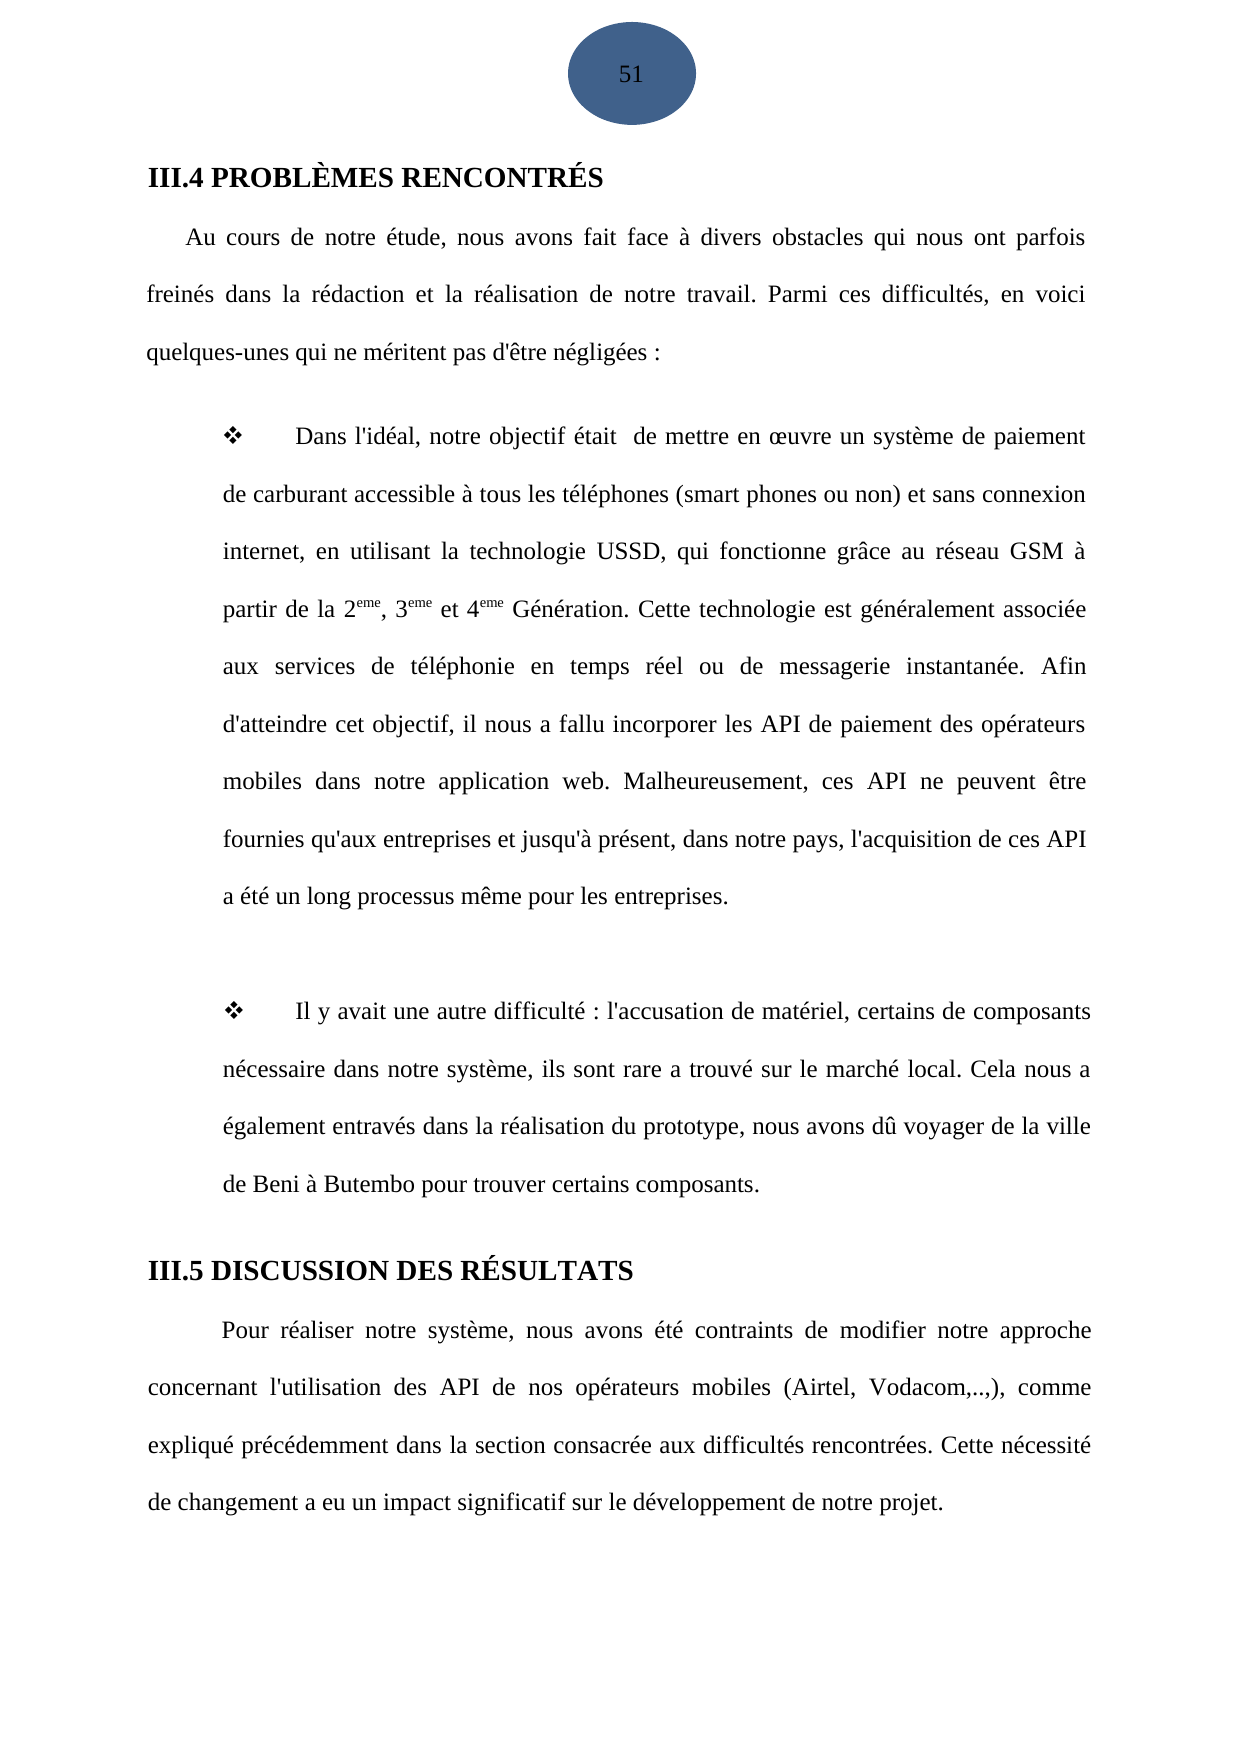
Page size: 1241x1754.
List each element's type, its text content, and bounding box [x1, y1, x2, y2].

subtitle III.5 DISCUSSION DES RÉSULTATS [148, 1253, 1094, 1286]
list Il y avait une autre difficulté : l'accusation de matériel, certains de composants nécessaire dans notre système, ils sont rare a trouvé sur le marché local. Cela nous a également entravés dans la réalisation du prototype, nous avons dû voyager de la ville de Beni à Butembo pour trouver certains composants. [223, 996, 1093, 1197]
text Au cours de notre étude, nous avons fait face à divers obstacles qui nous ont parfois freinés dans la rédaction et la réalisation de notre travail. Parmi ces difficultés, en voici quelques-unes qui ne méritent pas d'être négligées : [146, 222, 1087, 366]
text Pour réaliser notre système, nous avons été contraints de modifier notre approche concernant l'utilisation des API de nos opérateurs mobiles (Airtel, Vodacom,..,), comme expliqué précédemment dans la section consacrée aux difficultés rencontrées. Cette nécessité de changement a eu un impact significatif sur le développement de notre projet. [148, 1315, 1093, 1516]
list Dans l'idéal, notre objectif était de mettre en œuvre un système de paiement de carburant accessible à tous les téléphones (smart phones ou non) et sans connexion internet, en utilisant la technologie USSD, qui fonctionne grâce au réseau GSM à partir de la 2eme, 3eme et 4eme Génération. Cette technologie est généralement associée aux services de téléphonie en temps réel ou de messagerie instantanée. Afin d'atteindre cet objectif, il nous a fallu incorporer les API de paiement des opérateurs mobiles dans notre application web. Malheureusement, ces API ne peuvent être fournies qu'aux entreprises et jusqu'à présent, dans notre pays, l'acquisition de ces API a été un long processus même pour les entreprises. [222, 421, 1087, 910]
subtitle III.4 PROBLÈMES RENCONTRÉS [148, 160, 1094, 194]
